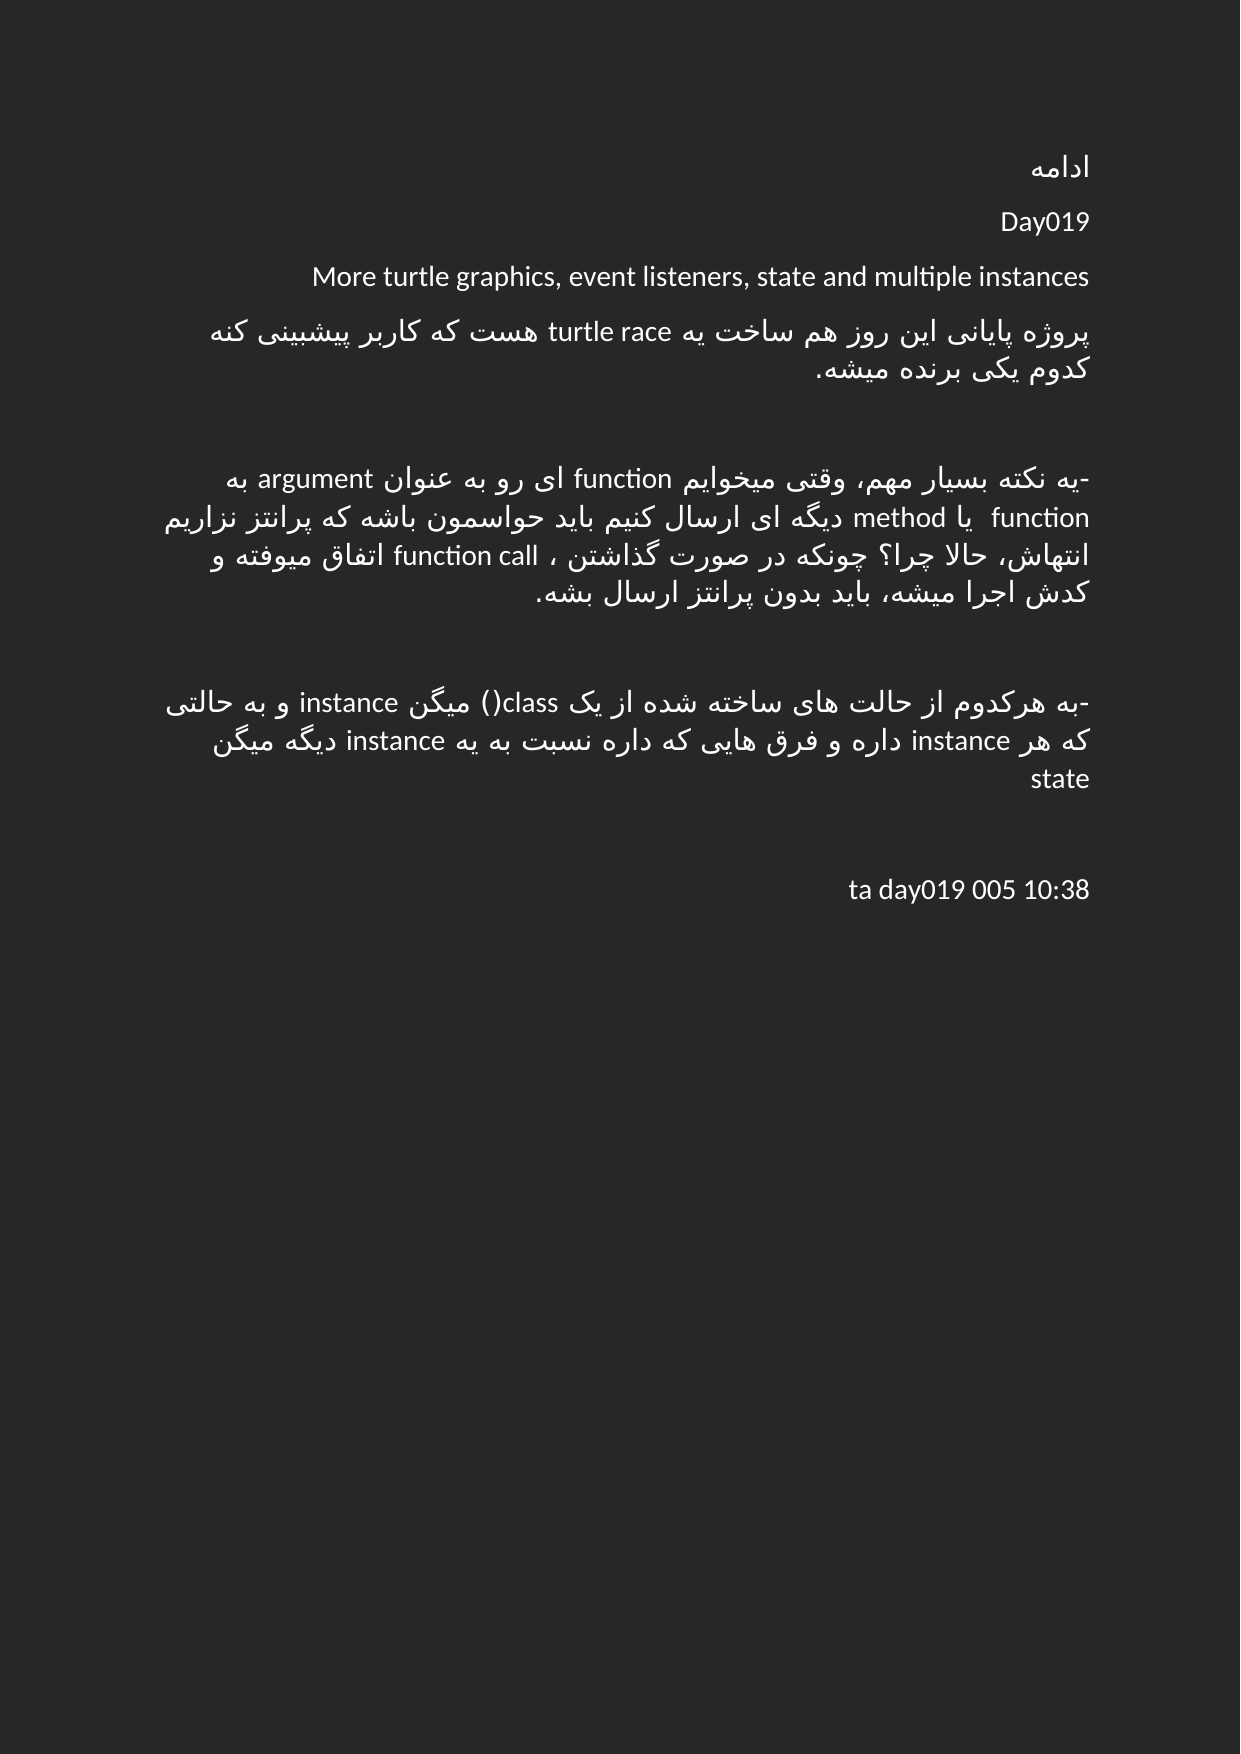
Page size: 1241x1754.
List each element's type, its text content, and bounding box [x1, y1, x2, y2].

text پروژه پایانی این روز هم ساخت یه turtle race هست که کاربر پیشبینی کنه کدوم یکی برنده میشه. [150, 313, 1090, 386]
text More turtle graphics, event listeners, state and multiple instances [150, 258, 1090, 294]
text ادامه [150, 150, 1090, 184]
text ta day019 005 10:38 [150, 871, 1090, 906]
text Day019 [150, 203, 1090, 239]
text -به هرکدوم از حالت های ساخته شده از یک class() میگن instance و به حالتی که هر instance داره و فرق هایی که داره نسبت به یه instance دیگه میگن state [150, 684, 1090, 796]
text -یه نکته بسیار مهم، وقتی میخوایم function ای رو به عنوان argument به function یا method دیگه ای ارسال کنیم باید حواسمون باشه که پرانتز نزاریم انتهاش، حالا چرا؟ چونکه در صورت گذاشتن ، function call اتفاق میوفته و کدش اجرا میشه، باید بدون پرانتز ارسال بشه. [150, 460, 1090, 609]
